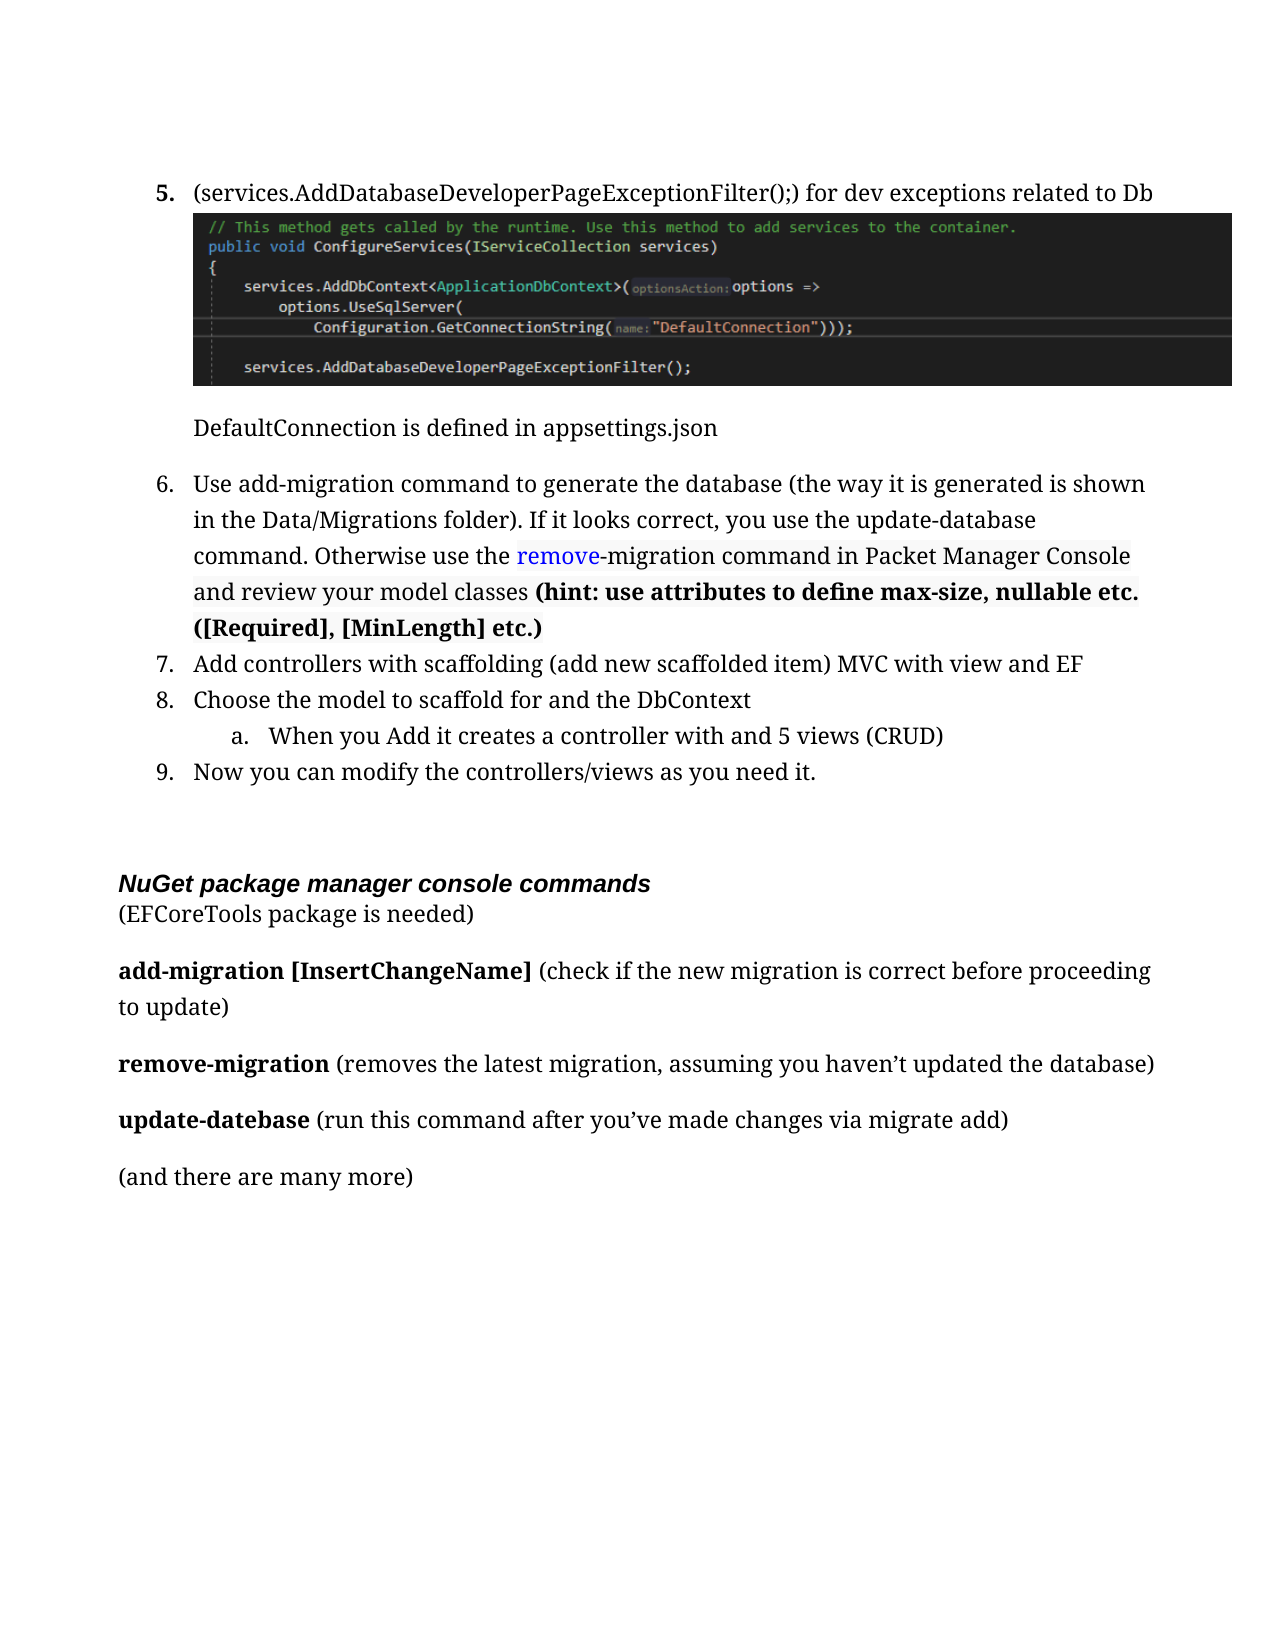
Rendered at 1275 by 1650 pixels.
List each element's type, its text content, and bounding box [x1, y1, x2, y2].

text DefaultConnection is defined in appsettings.json [193, 412, 1157, 443]
text add-migration [InsertChangeName] (check if the new migration is correct before proceeding to update) [118, 955, 1157, 1022]
subtitle NuGet package manager console commands [118, 869, 1157, 898]
text (EFCoreTools package is needed) [118, 898, 1157, 929]
list Add controllers with scaffolding (add new scaffolded item) MVC with view and EF [156, 648, 1157, 679]
list Choose the model to scaffold for and the DbContext [156, 684, 1157, 715]
text (and there are many more) [118, 1161, 1157, 1192]
picture [193, 213, 1232, 386]
list When you Add it creates a controller with and 5 views (CRUD) [231, 720, 1157, 751]
text remove-migration (removes the latest migration, assuming you haven’t updated the database) [118, 1048, 1157, 1079]
list Now you can modify the controllers/views as you need it. [156, 756, 1157, 787]
text update-datebase (run this command after you’ve made changes via migrate add) [118, 1104, 1157, 1136]
list Use add-migration command to generate the database (the way it is generated is shown in the Data/Migrations folder). If it looks correct, you use the update-database command. Otherwise use the remove-migration command in Packet Manager Console and review your model classes (hint: use attributes to define max-size, nullable etc. ([Required], [MinLength] etc.) [156, 468, 1157, 643]
